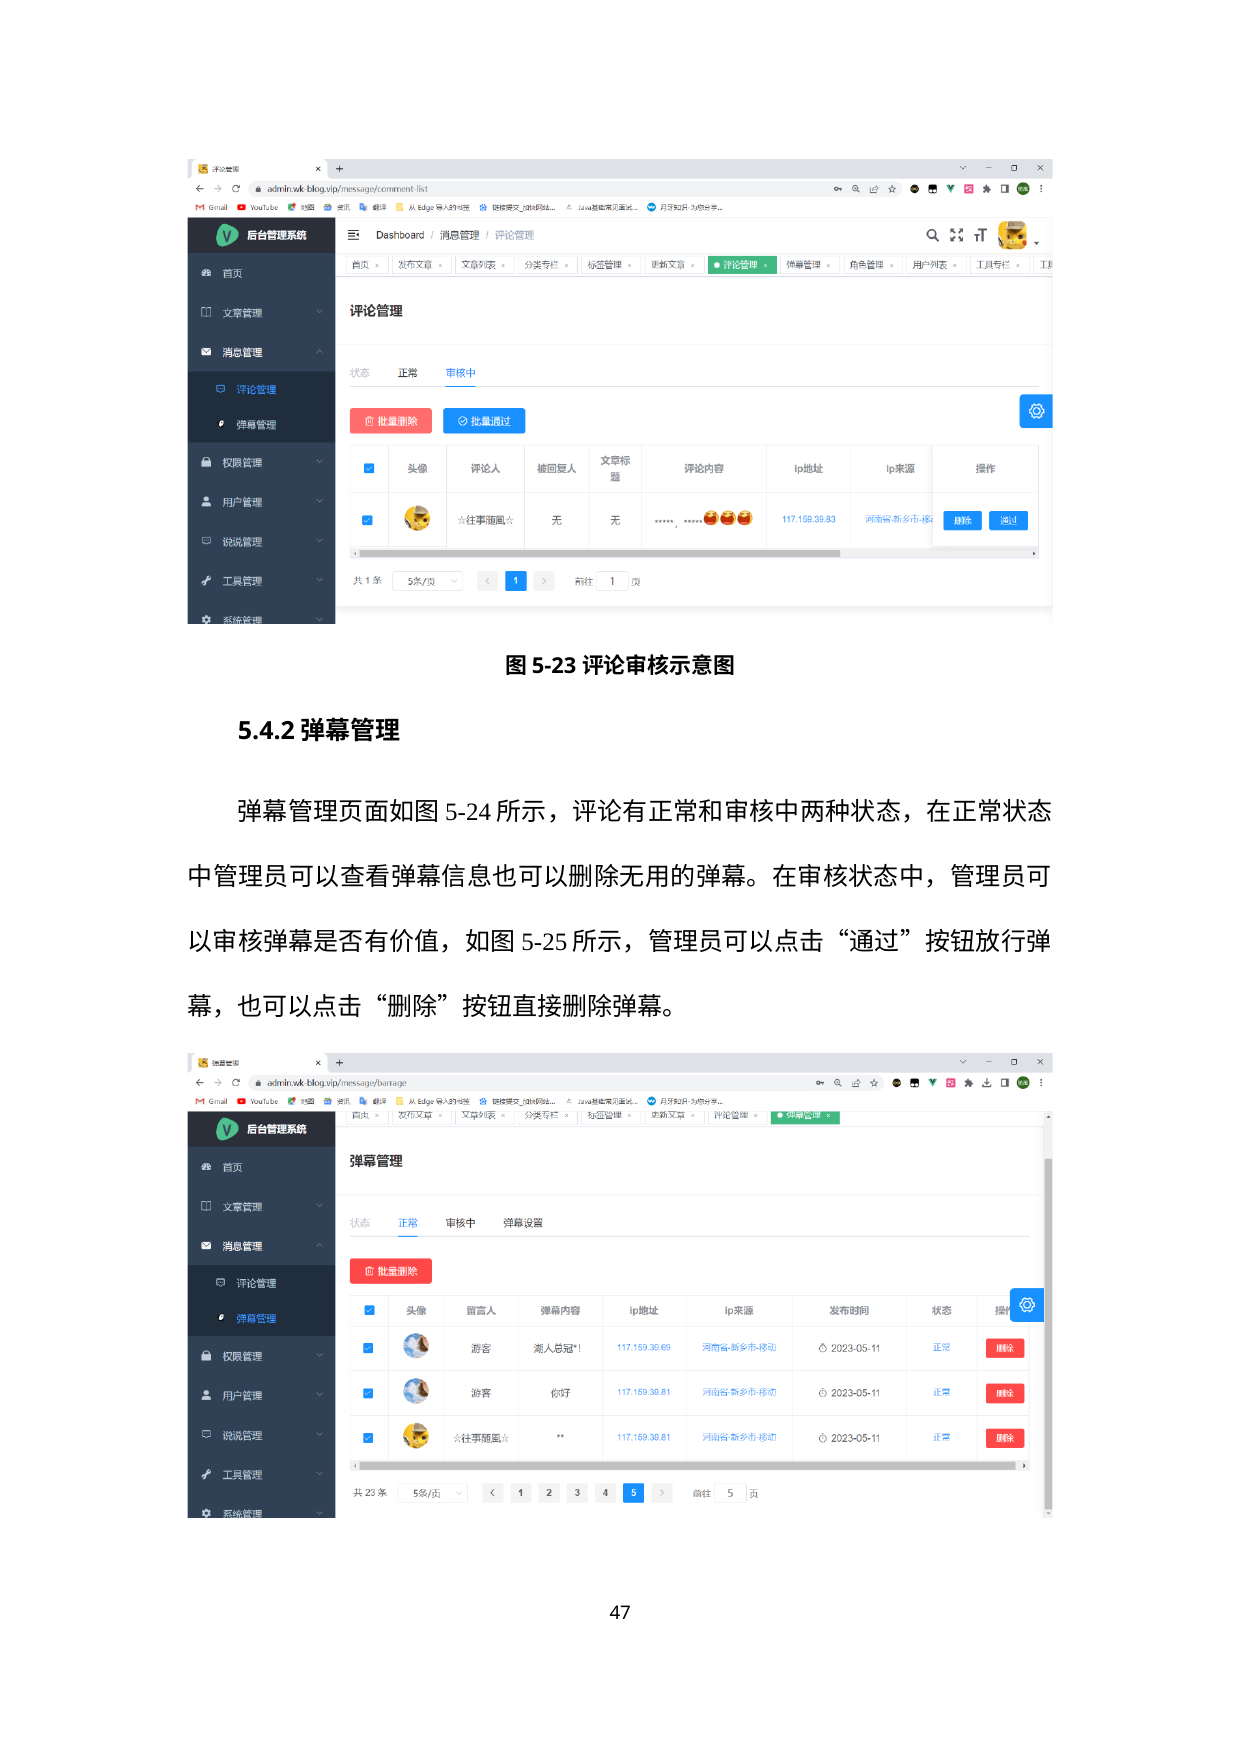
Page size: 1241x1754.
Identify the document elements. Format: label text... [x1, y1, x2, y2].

text 图5-23 评论审核示意图 [187, 647, 1053, 680]
text 弹幕管理页面如图5-24所示，评论有正常和审核中两种状态，在正常状态中管理员可以查看弹幕信息也可以删除无用的弹幕。在审核状态中，管理员可以审核弹幕是否有价值，如图5-25所示，管理员可以点击“通过”按钮放行弹幕，也可以点击“删除”按钮直接删除弹幕。 [187, 777, 1053, 1037]
picture [187, 1053, 1053, 1518]
picture [187, 159, 1053, 624]
subtitle 5.4.2弹幕管理 [187, 696, 1053, 761]
